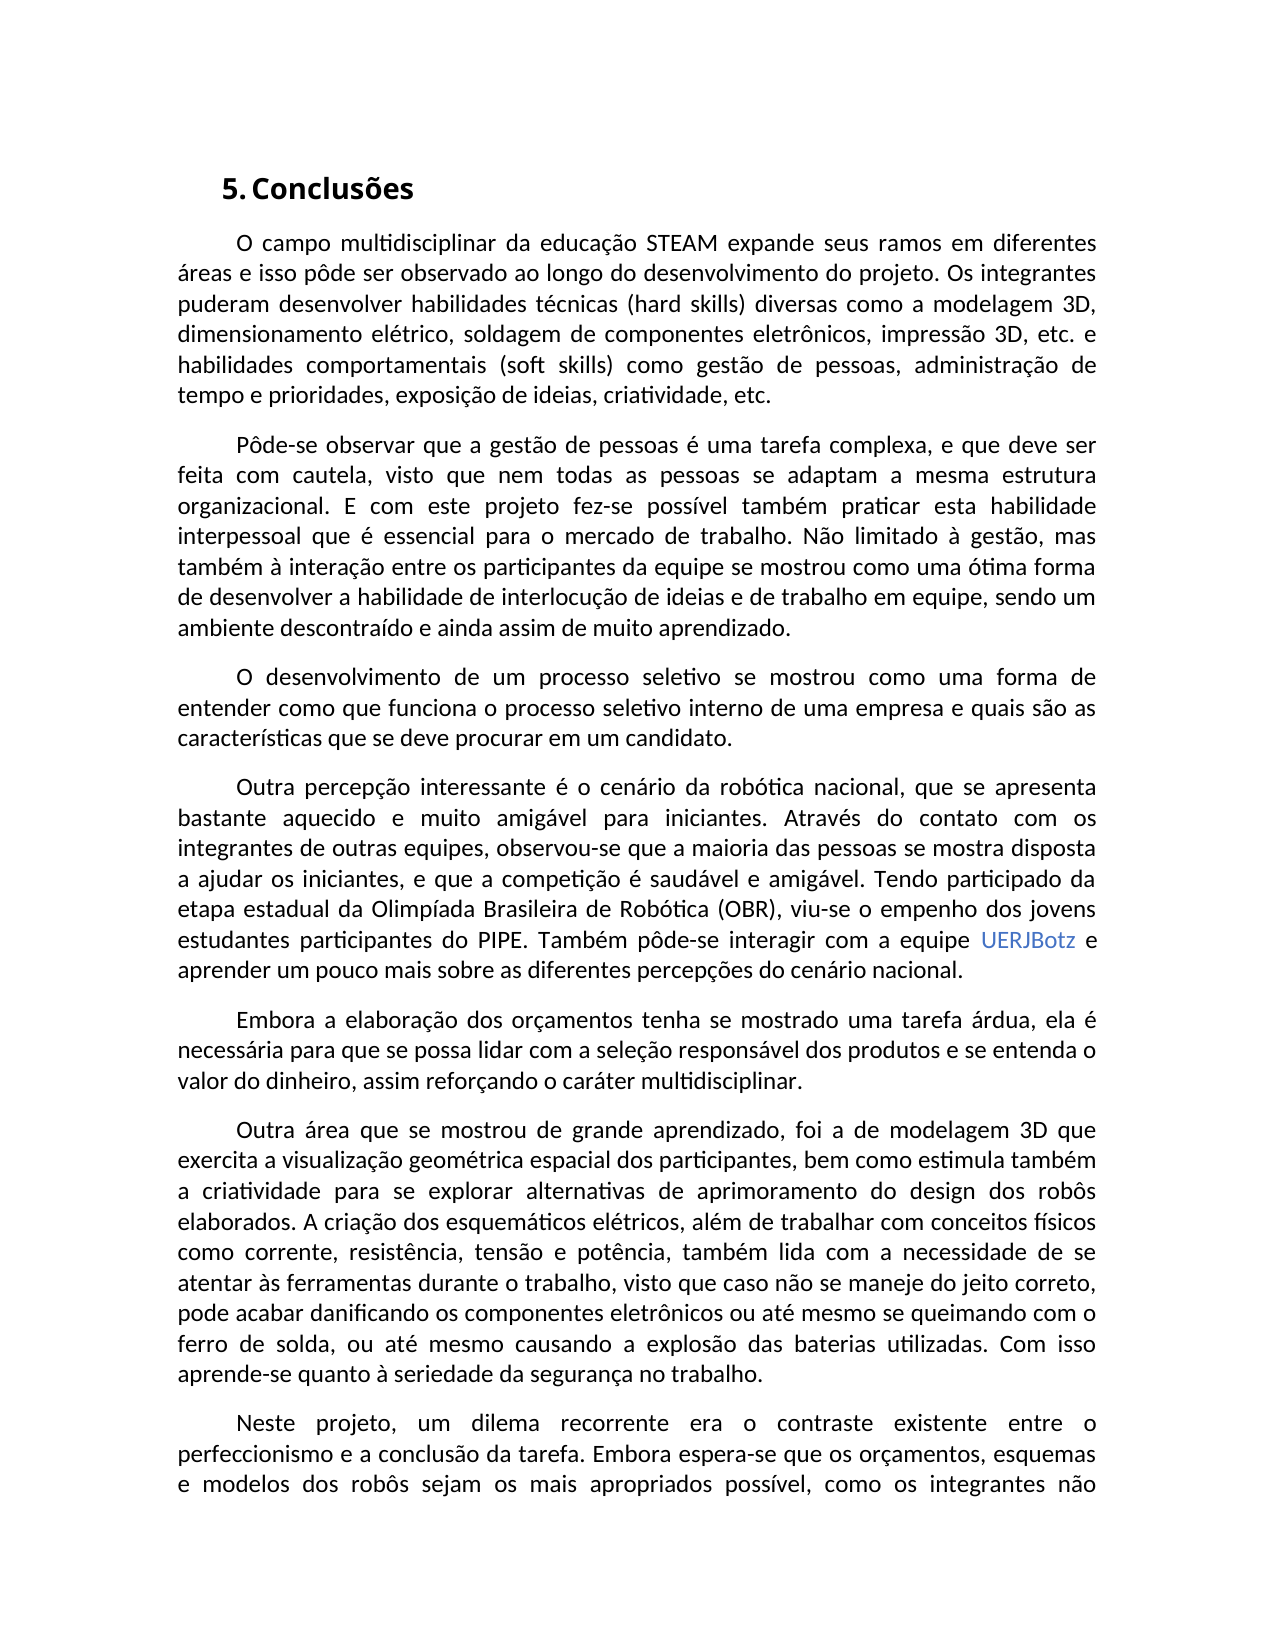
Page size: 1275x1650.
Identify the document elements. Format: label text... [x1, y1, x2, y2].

text Outra área que se mostrou de grande aprendizado, foi a de modelagem 3D que exercita a visualização geométrica espacial dos participantes, bem como estimula também a criatividade para se explorar alternativas de aprimoramento do design dos robôs elaborados. A criação dos esquemáticos elétricos, além de trabalhar com conceitos físicos como corrente, resistência, tensão e potência, também lida com a necessidade de se atentar às ferramentas durante o trabalho, visto que caso não se maneje do jeito correto, pode acabar danificando os componentes eletrônicos ou até mesmo se queimando com o ferro de solda, ou até mesmo causando a explosão das baterias utilizadas. Com isso aprende-se quanto à seriedade da segurança no trabalho. [177, 1114, 1098, 1389]
text O desenvolvimento de um processo seletivo se mostrou como uma forma de entender como que funciona o processo seletivo interno de uma empresa e quais são as características que se deve procurar em um candidato. [177, 661, 1098, 753]
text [177, 1408, 1098, 1499]
text Outra percepção interessante é o cenário da robótica nacional, que se apresenta bastante aquecido e muito amigável para iniciantes. Através do contato com os integrantes de outras equipes, observou-se que a maioria das pessoas se mostra disposta a ajudar os iniciantes, e que a competição é saudável e amigável. Tendo participado da etapa estadual da Olimpíada Brasileira de Robótica (OBR), viu-se o empenho dos jovens estudantes participantes do PIPE. Também pôde-se interagir com a equipe UERJBotz e aprender um pouco mais sobre as diferentes percepções do cenário nacional. [177, 771, 1098, 985]
text Embora a elaboração dos orçamentos tenha se mostrado uma tarefa árdua, ela é necessária para que se possa lidar com a seleção responsável dos produtos e se entenda o valor do dinheiro, assim reforçando o caráter multidisciplinar. [177, 1004, 1098, 1095]
text O campo multidisciplinar da educação STEAM expande seus ramos em diferentes áreas e isso pôde ser observado ao longo do desenvolvimento do projeto. Os integrantes puderam desenvolver habilidades técnicas (hard skills) diversas como a modelagem 3D, dimensionamento elétrico, soldagem de componentes eletrônicos, impressão 3D, etc. e habilidades comportamentais (soft skills) como gestão de pessoas, administração de tempo e prioridades, exposição de ideias, criatividade, etc. [177, 227, 1098, 410]
subtitle Conclusões [222, 168, 1098, 208]
text Pôde-se observar que a gestão de pessoas é uma tarefa complexa, e que deve ser feita com cautela, visto que nem todas as pessoas se adaptam a mesma estrutura organizacional. E com este projeto fez-se possível também praticar esta habilidade interpessoal que é essencial para o mercado de trabalho. Não limitado à gestão, mas também à interação entre os participantes da equipe se mostrou como uma ótima forma de desenvolver a habilidade de interlocução de ideias e de trabalho em equipe, sendo um ambiente descontraído e ainda assim de muito aprendizado. [177, 429, 1098, 642]
